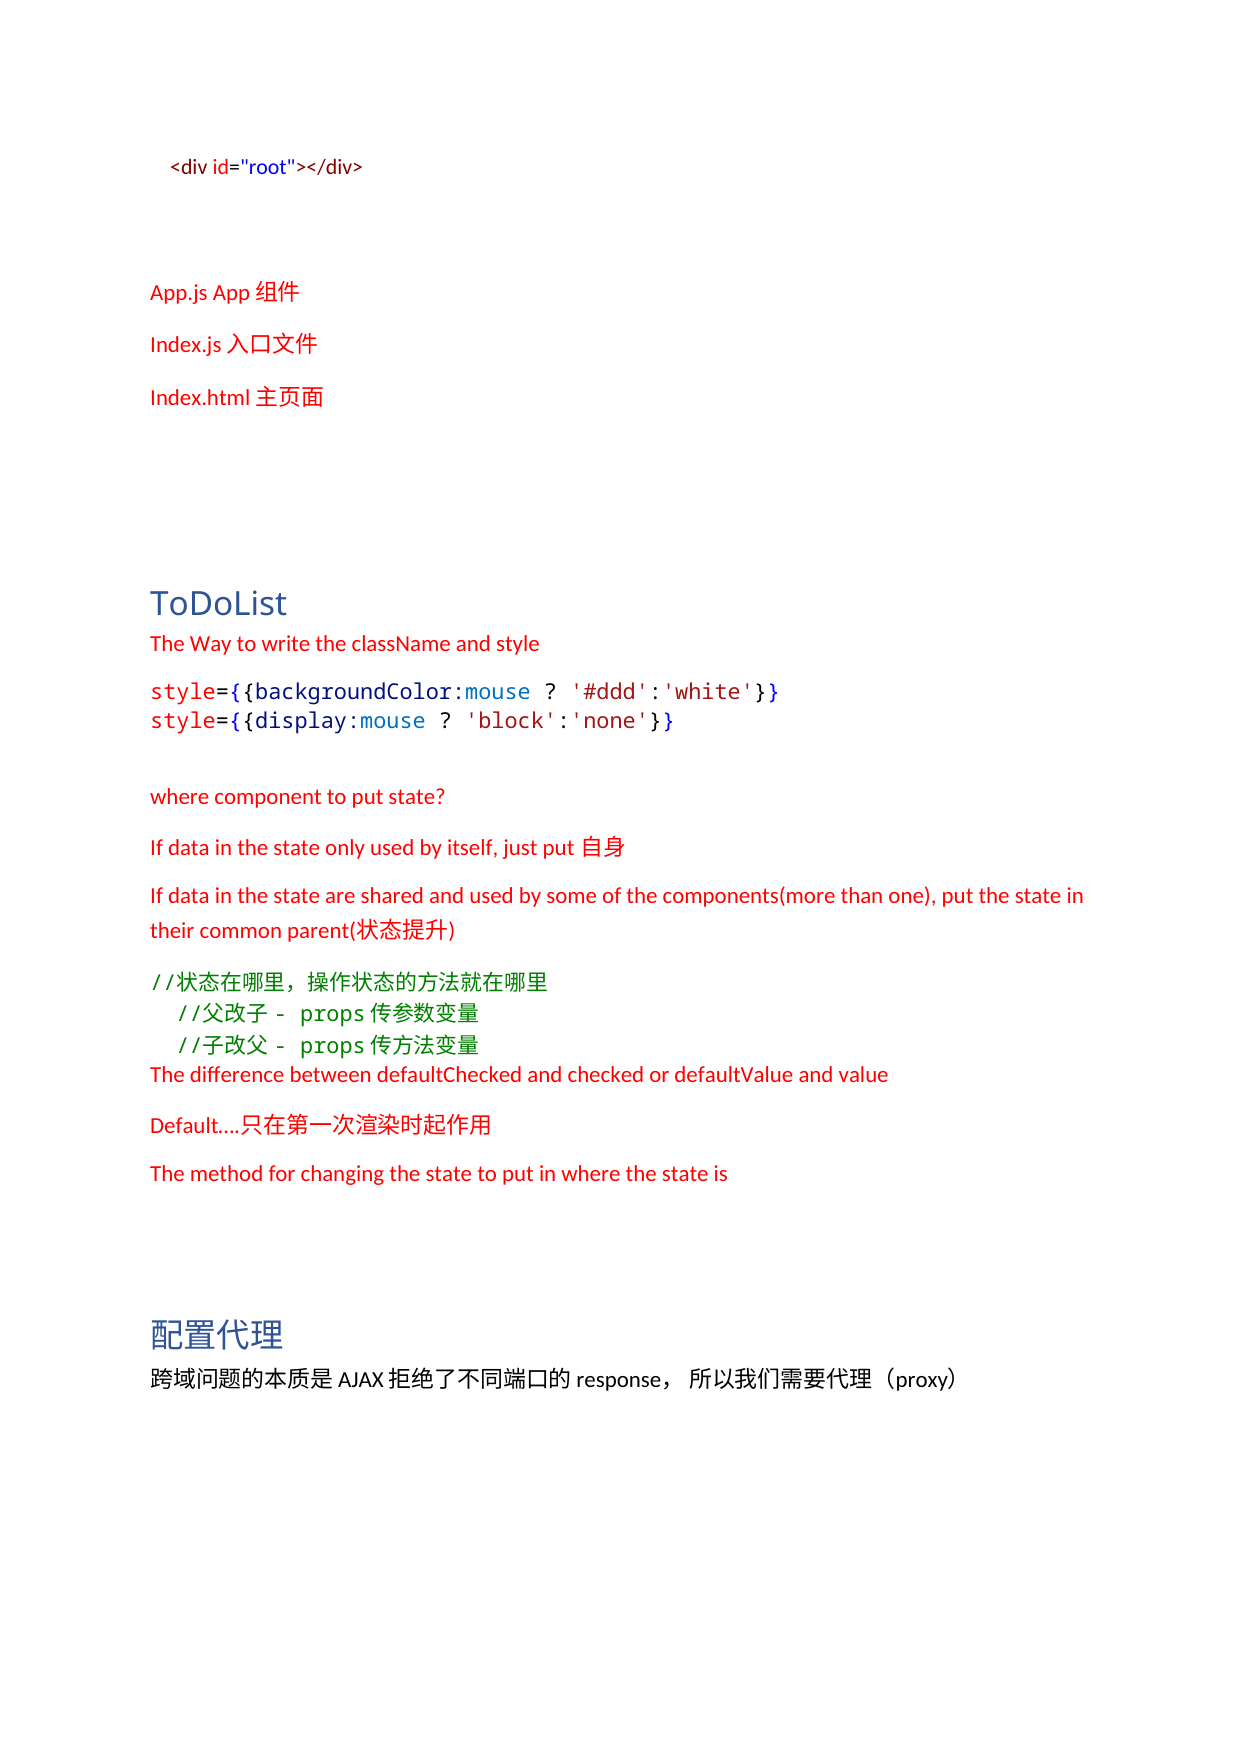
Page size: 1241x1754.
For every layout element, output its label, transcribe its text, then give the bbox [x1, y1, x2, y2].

text style={{backgroundColor:mouse ? '#ddd':'white'}} [150, 676, 1090, 706]
text The difference between defaultChecked and checked or defaultValue and value [150, 1060, 1090, 1088]
text Default….只在第一次渲染时起作用 [150, 1107, 1090, 1140]
text 跨域问题的本质是AJAX拒绝了不同端口的response， 所以我们需要代理（proxy） [150, 1360, 1090, 1394]
text The Way to write the className and style [150, 629, 1090, 657]
text //状态在哪里，操作状态的方法就在哪里 [150, 965, 1090, 996]
text <div id="root"></div> [150, 150, 1090, 180]
text The method for changing the state to put in where the state is [150, 1159, 1090, 1187]
subtitle ToDoList [150, 580, 1090, 625]
text If data in the state are shared and used by some of the components(more than one), put the state in their common parent(状态提升) [150, 882, 1090, 945]
text //父改子 - props传参数变量 [150, 996, 1090, 1028]
text Index.html 主页面 [150, 378, 1090, 412]
text where component to put state? [150, 782, 1090, 810]
text //子改父 - props传方法变量 [150, 1028, 1090, 1060]
text If data in the state only used by itself, just put 自身 [150, 829, 1090, 862]
text Index.js 入口文件 [150, 326, 1090, 359]
subtitle 配置代理 [150, 1308, 1090, 1357]
text App.js App组件 [150, 273, 1090, 307]
text style={{display:mouse ? 'block':'none'}} [150, 706, 1090, 735]
